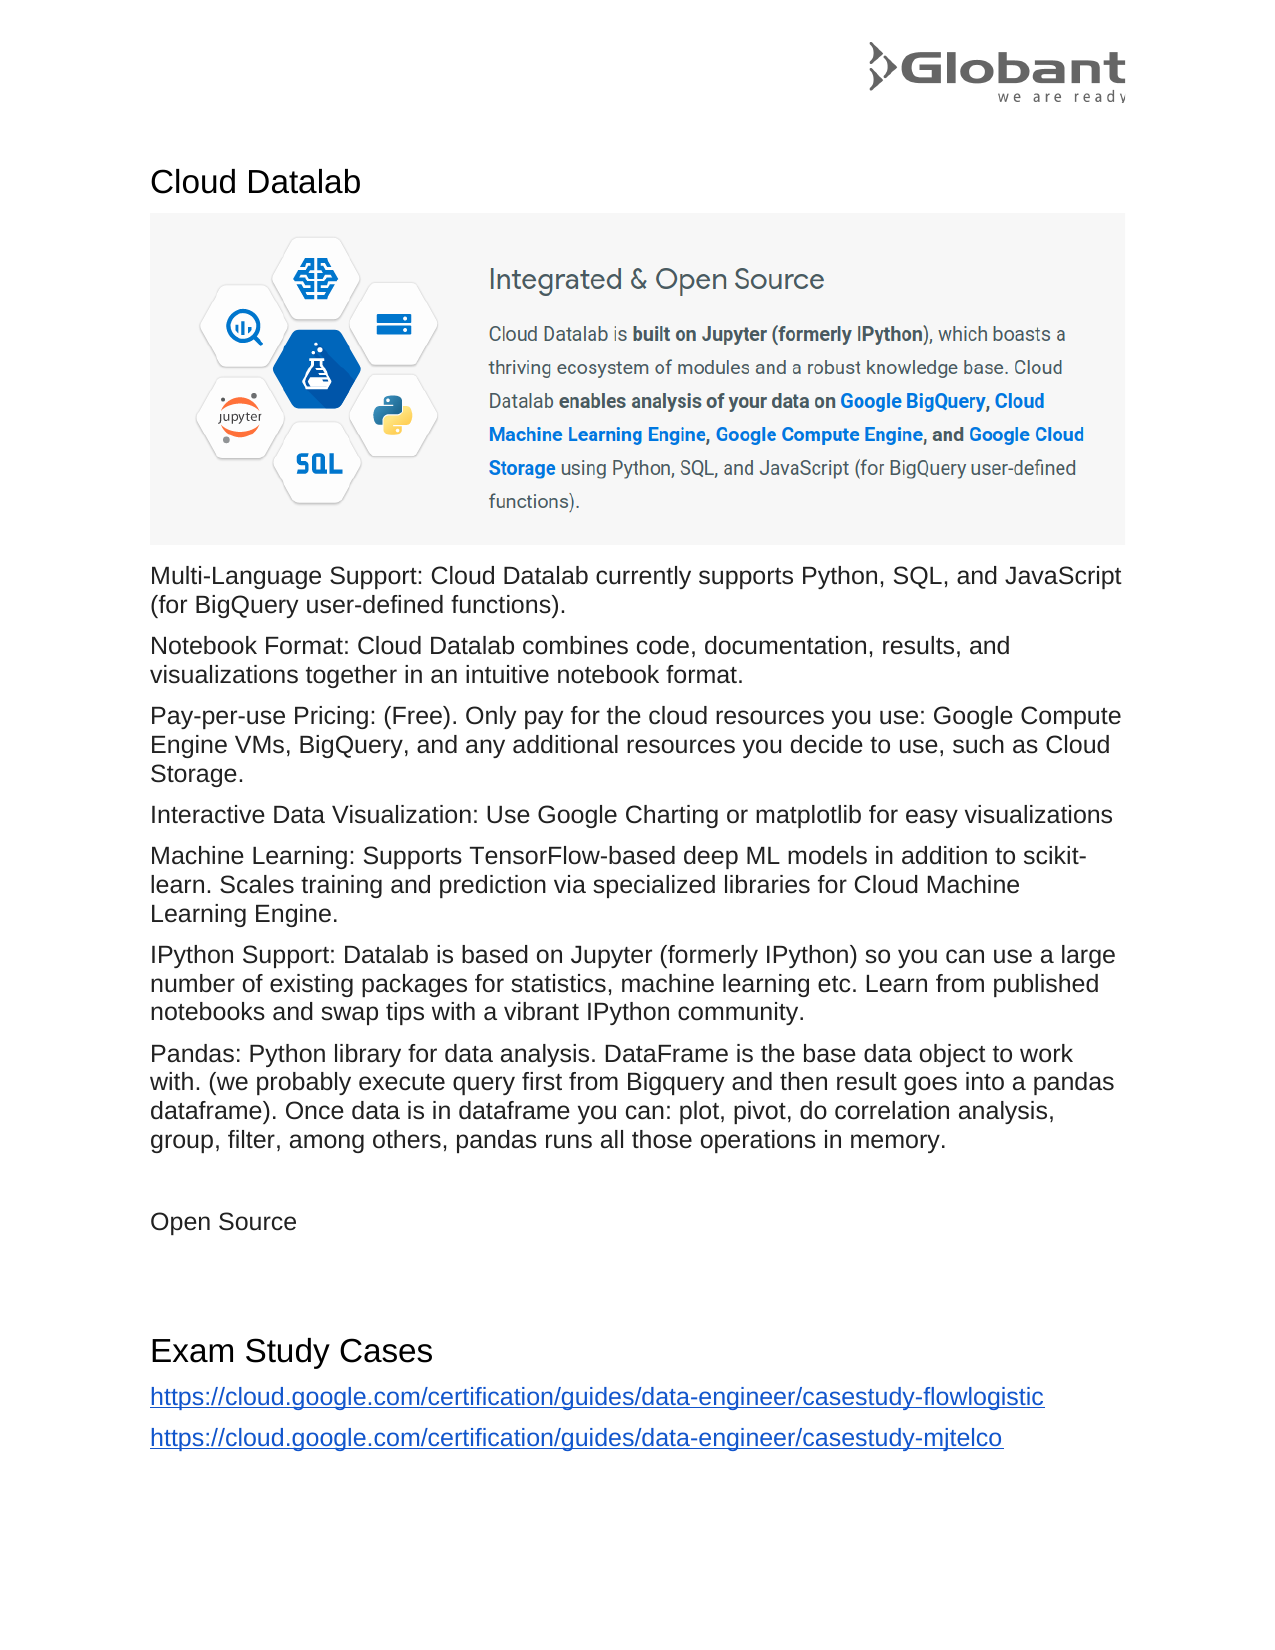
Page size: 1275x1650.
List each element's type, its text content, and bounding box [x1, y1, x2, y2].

text IPython Support: Datalab is based on Jupyter (formerly IPython) so you can use a large number of existing packages for statistics, machine learning etc. Learn from published notebooks and swap tips with a vibrant IPython community. [150, 940, 1125, 1026]
picture [869, 41, 1125, 103]
text Interactive Data Visualization: Use Google Charting or matplotlib for easy visualizations [150, 800, 1125, 828]
text Pandas: Python library for data analysis. DataFrame is the base data object to work with. (we probably execute query first from Bigquery and then result goes into a pandas dataframe). Once data is in dataframe you can: plot, pivot, do correlation analysis, group, filter, among others, pandas runs all those operations in memory. [150, 1038, 1125, 1153]
picture [150, 213, 1125, 545]
text Open Source [150, 1207, 1125, 1236]
text Machine Learning: Supports TensorFlow-based deep ML models in addition to scikit-learn. Scales training and prediction via specialized libraries for Cloud Machine Learning Engine. [150, 841, 1125, 927]
text Multi-Language Support: Cloud Datalab currently supports Python, SQL, and JavaScript (for BigQuery user-defined functions). [150, 561, 1125, 618]
subtitle Cloud Datalab [150, 162, 1125, 201]
text https://cloud.google.com/certification/guides/data-engineer/casestudy-flowlogistic [150, 1382, 1125, 1411]
text Notebook Format: Cloud Datalab combines code, documentation, results, and visualizations together in an intuitive notebook format. [150, 631, 1125, 688]
text https://cloud.google.com/certification/guides/data-engineer/casestudy-mjtelco [150, 1423, 1125, 1452]
subtitle Exam Study Cases [150, 1331, 1125, 1369]
text Pay-per-use Pricing: (Free). Only pay for the cloud resources you use: Google Compute Engine VMs, BigQuery, and any additional resources you decide to use, such as Cloud Storage. [150, 701, 1125, 787]
